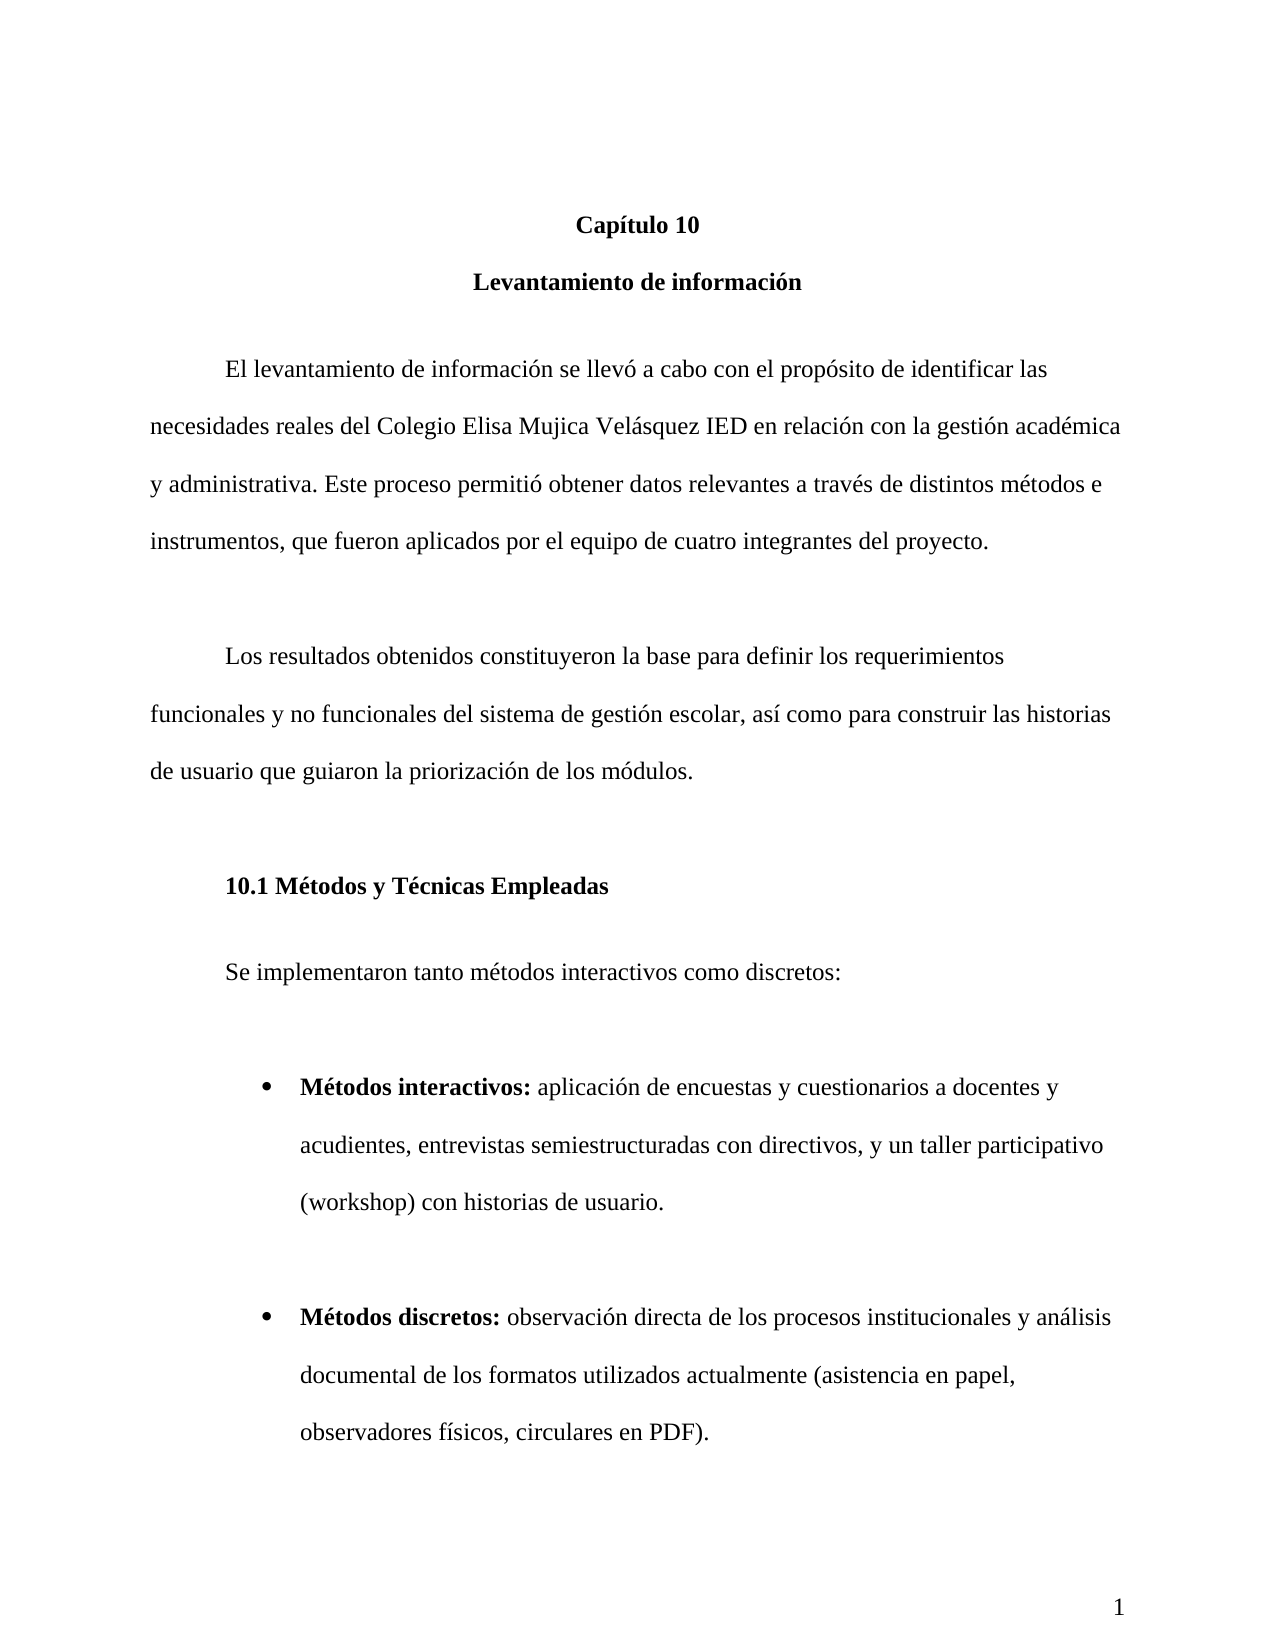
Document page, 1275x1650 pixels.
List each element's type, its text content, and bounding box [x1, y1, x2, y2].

text Los resultados obtenidos constituyeron la base para definir los requerimientos funcionales y no funcionales del sistema de gestión escolar, así como para construir las historias de usuario que guiaron la priorización de los módulos. [150, 641, 1125, 785]
subtitle 10.1 Métodos y Técnicas Empleadas [150, 871, 1125, 900]
text Se implementaron tanto métodos interactivos como discretos: [150, 957, 1125, 986]
list Métodos discretos: observación directa de los procesos institucionales y análisis documental de los formatos utilizados actualmente (asistencia en papel, observadores físicos, circulares en PDF). [262, 1302, 1125, 1446]
text El levantamiento de información se llevó a cabo con el propósito de identificar las necesidades reales del Colegio Elisa Mujica Velásquez IED en relación con la gestión académica y administrativa. Este proceso permitió obtener datos relevantes a través de distintos métodos e instrumentos, que fueron aplicados por el equipo de cuatro integrantes del proyecto. [150, 354, 1125, 555]
subtitle Capítulo 10 Levantamiento de información [150, 210, 1125, 296]
list Métodos interactivos: aplicación de encuestas y cuestionarios a docentes y acudientes, entrevistas semiestructuradas con directivos, y un taller participativo (workshop) con historias de usuario. [262, 1072, 1125, 1216]
